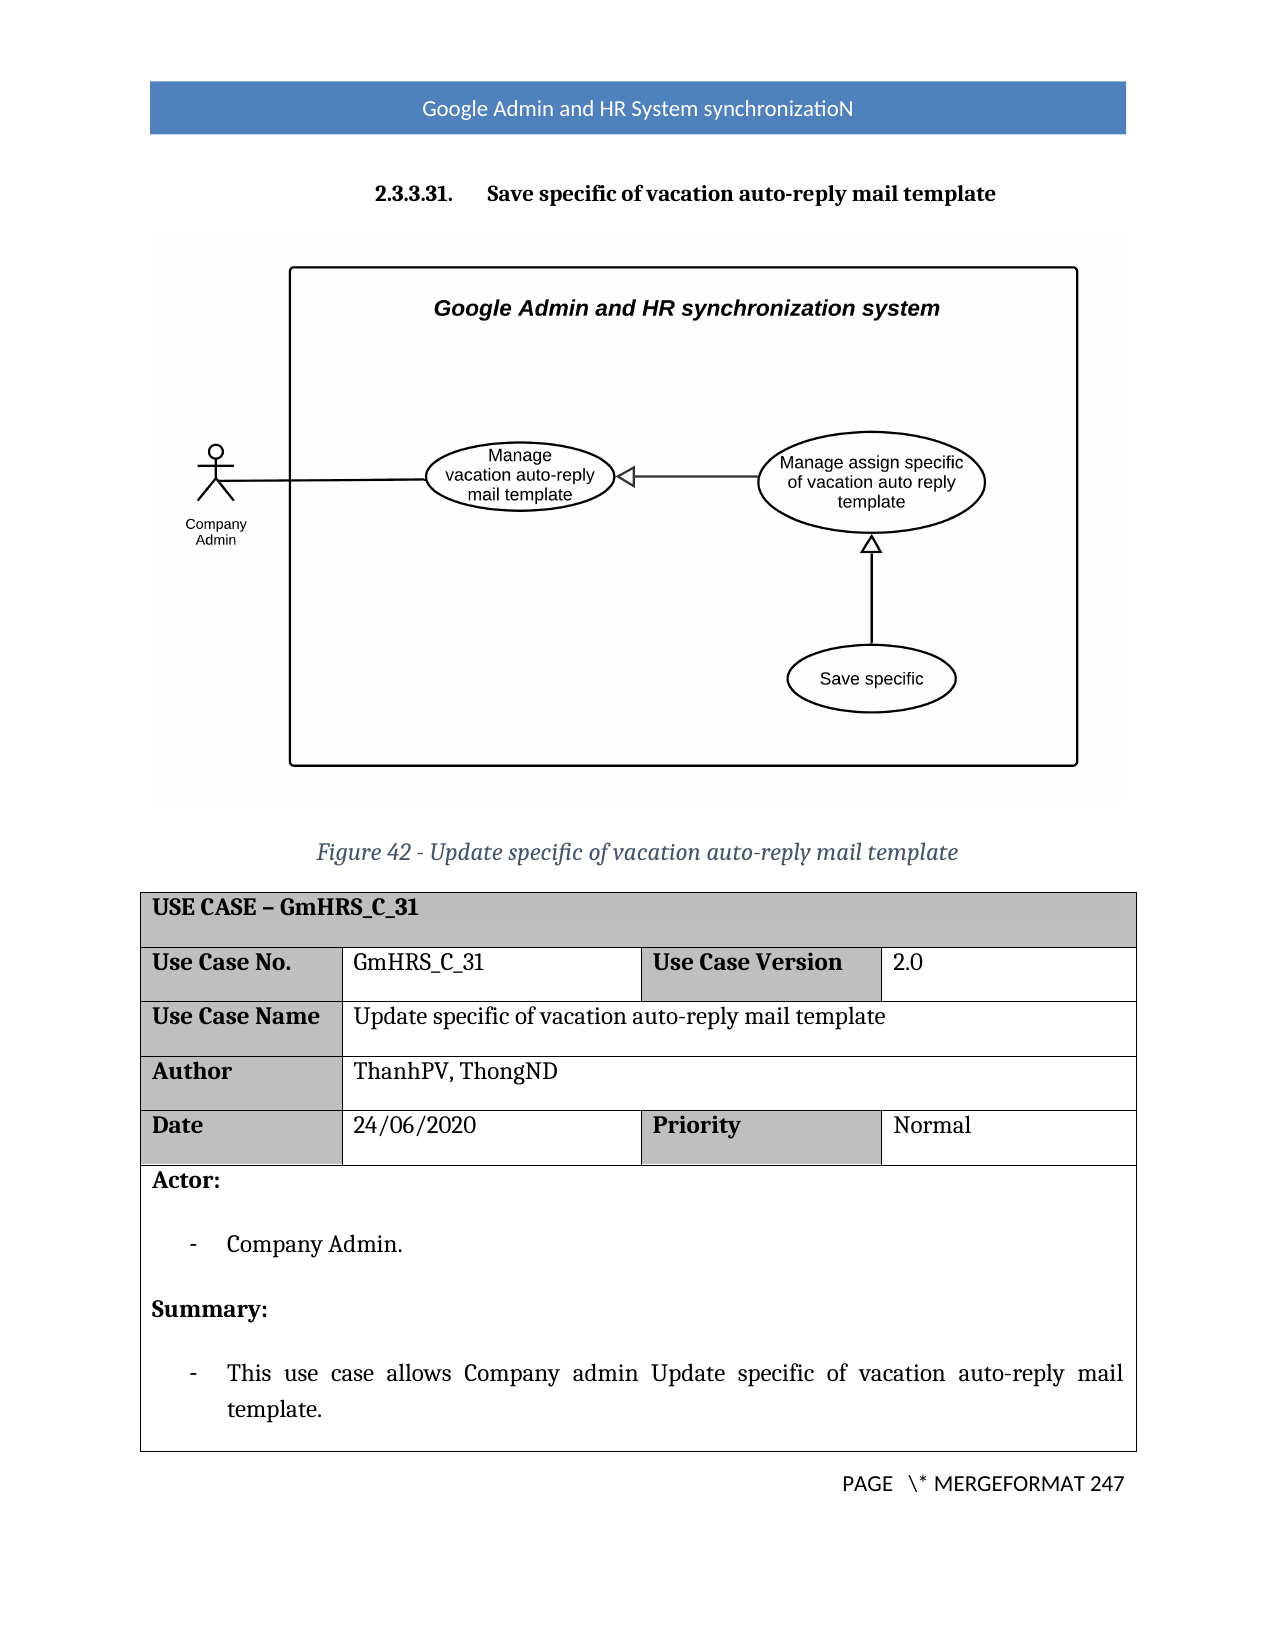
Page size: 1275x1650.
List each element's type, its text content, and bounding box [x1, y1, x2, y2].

subtitle Save specific of vacation auto-reply mail template [375, 181, 1125, 207]
table_cell Author [141, 1057, 342, 1110]
table_cell Normal [882, 1111, 1136, 1164]
text Figure 42 - Update specific of vacation auto-reply mail template [150, 838, 1125, 867]
table_cell ThanhPV, ThongND [343, 1057, 1136, 1110]
table_cell Use Case Version [642, 948, 881, 1001]
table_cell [141, 1166, 1136, 1451]
table_cell Update specific of vacation auto-reply mail template [343, 1002, 1136, 1056]
table_cell Use Case Name [141, 1002, 342, 1056]
table_cell 24/06/2020 [343, 1111, 641, 1164]
table_header USE CASE – GmHRS_C_31 [141, 893, 1136, 947]
table_cell GmHRS_C_31 [343, 948, 641, 1001]
picture [150, 231, 1125, 805]
table_cell Priority [642, 1111, 881, 1164]
table_cell 2.0 [882, 948, 1136, 1001]
table_cell Date [141, 1111, 342, 1164]
table_cell Use Case No. [141, 948, 342, 1001]
